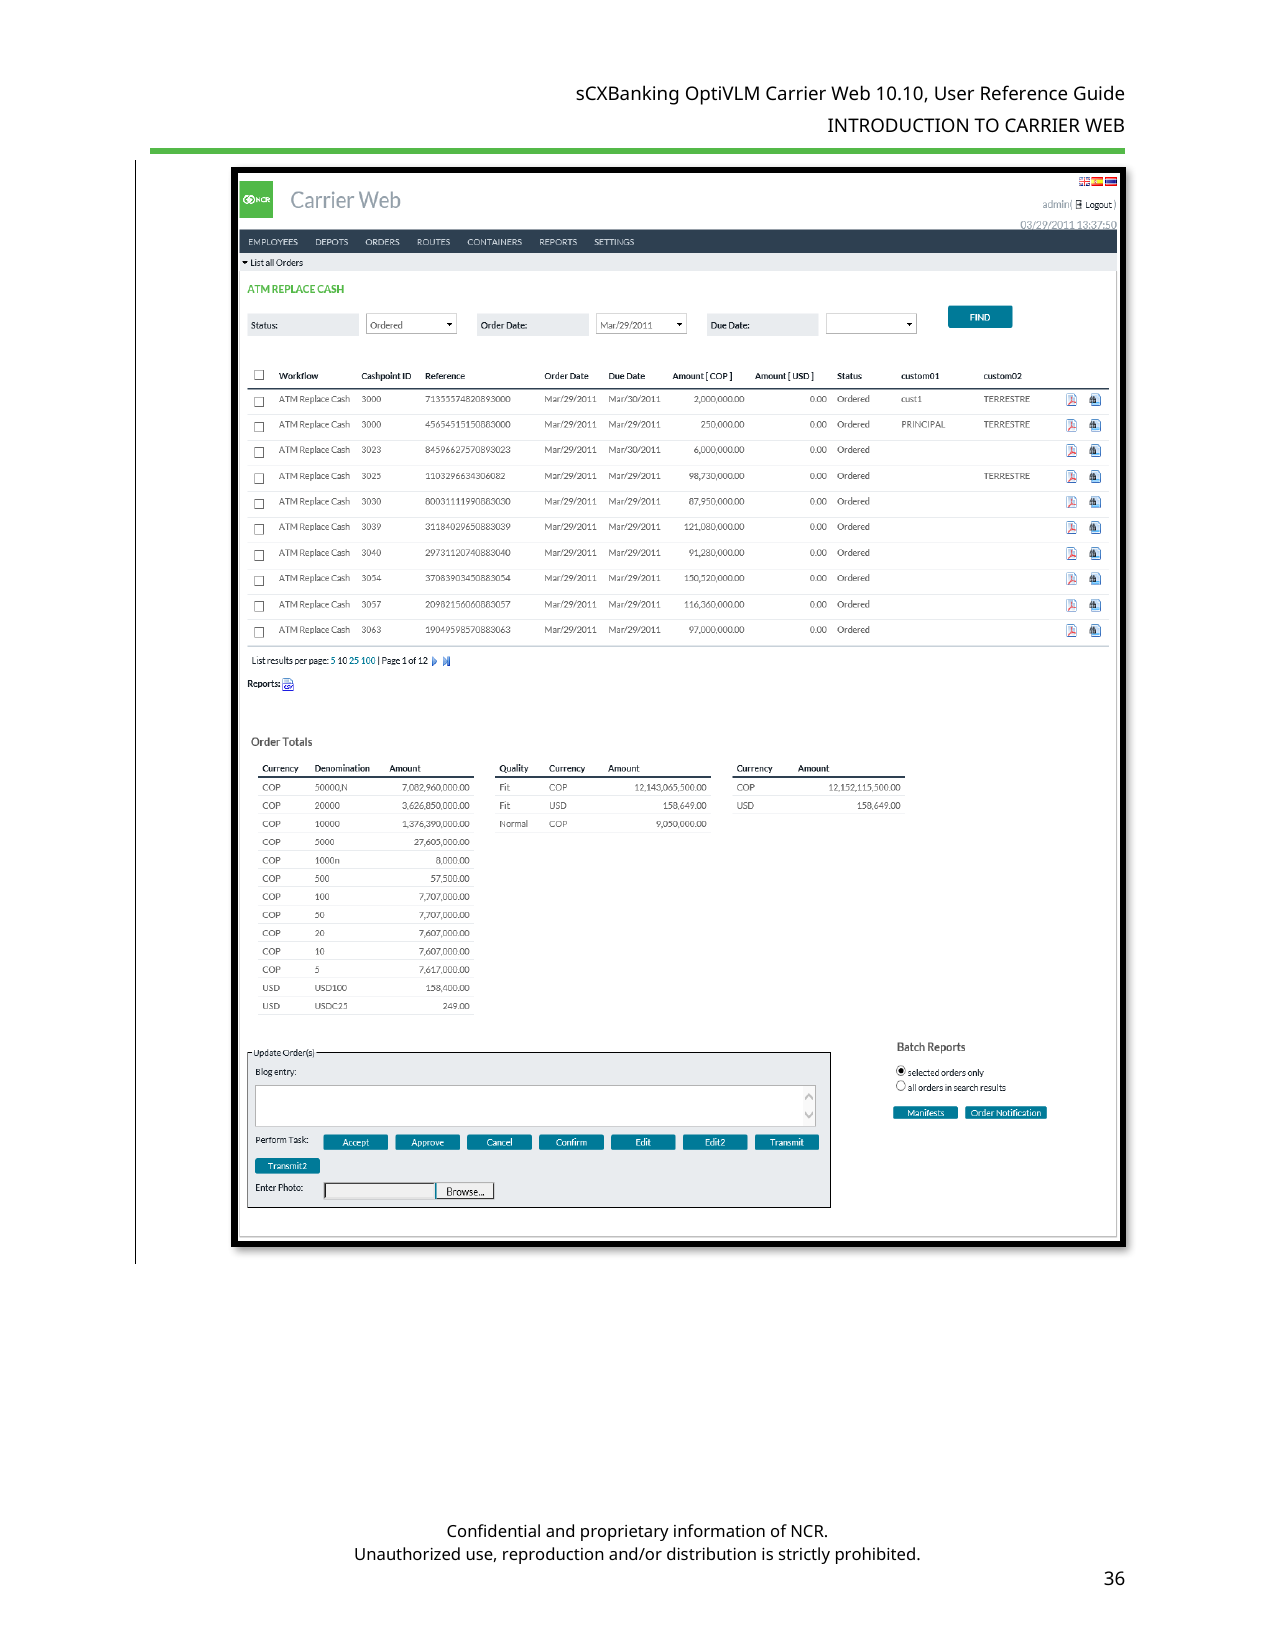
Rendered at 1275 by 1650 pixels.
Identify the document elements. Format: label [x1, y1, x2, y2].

picture [238, 173, 1120, 1241]
